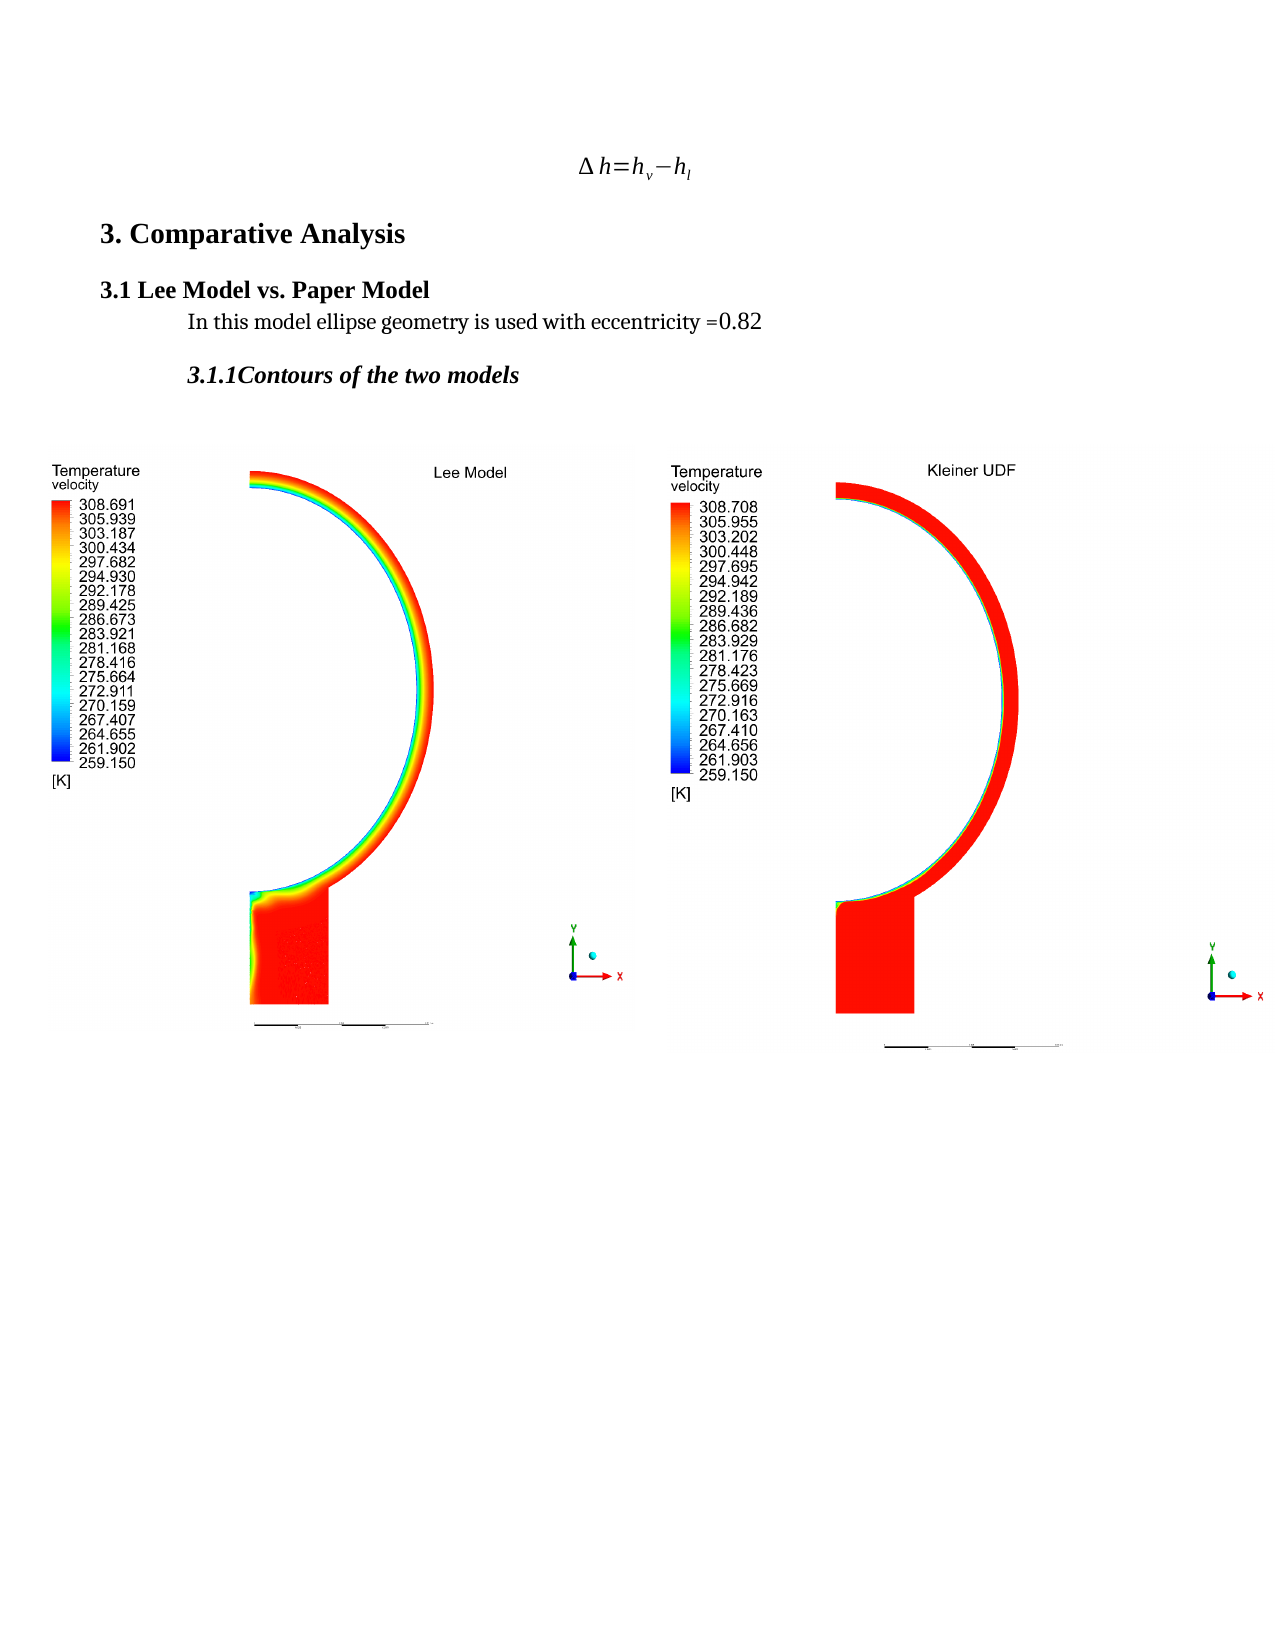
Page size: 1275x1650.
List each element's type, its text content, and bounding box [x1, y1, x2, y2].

table_header [37, 445, 656, 1109]
table_header [656, 445, 1275, 1109]
subtitle 3.1 Lee Model vs. Paper Model [100, 275, 1187, 304]
picture [667, 444, 1275, 1053]
subtitle 3. Comparative Analysis [100, 216, 1187, 249]
subtitle 3.1.1Contours of the two models [187, 361, 1087, 389]
picture [48, 444, 635, 1031]
text In this model ellipse geometry is used with eccentricity = [187, 308, 1087, 336]
